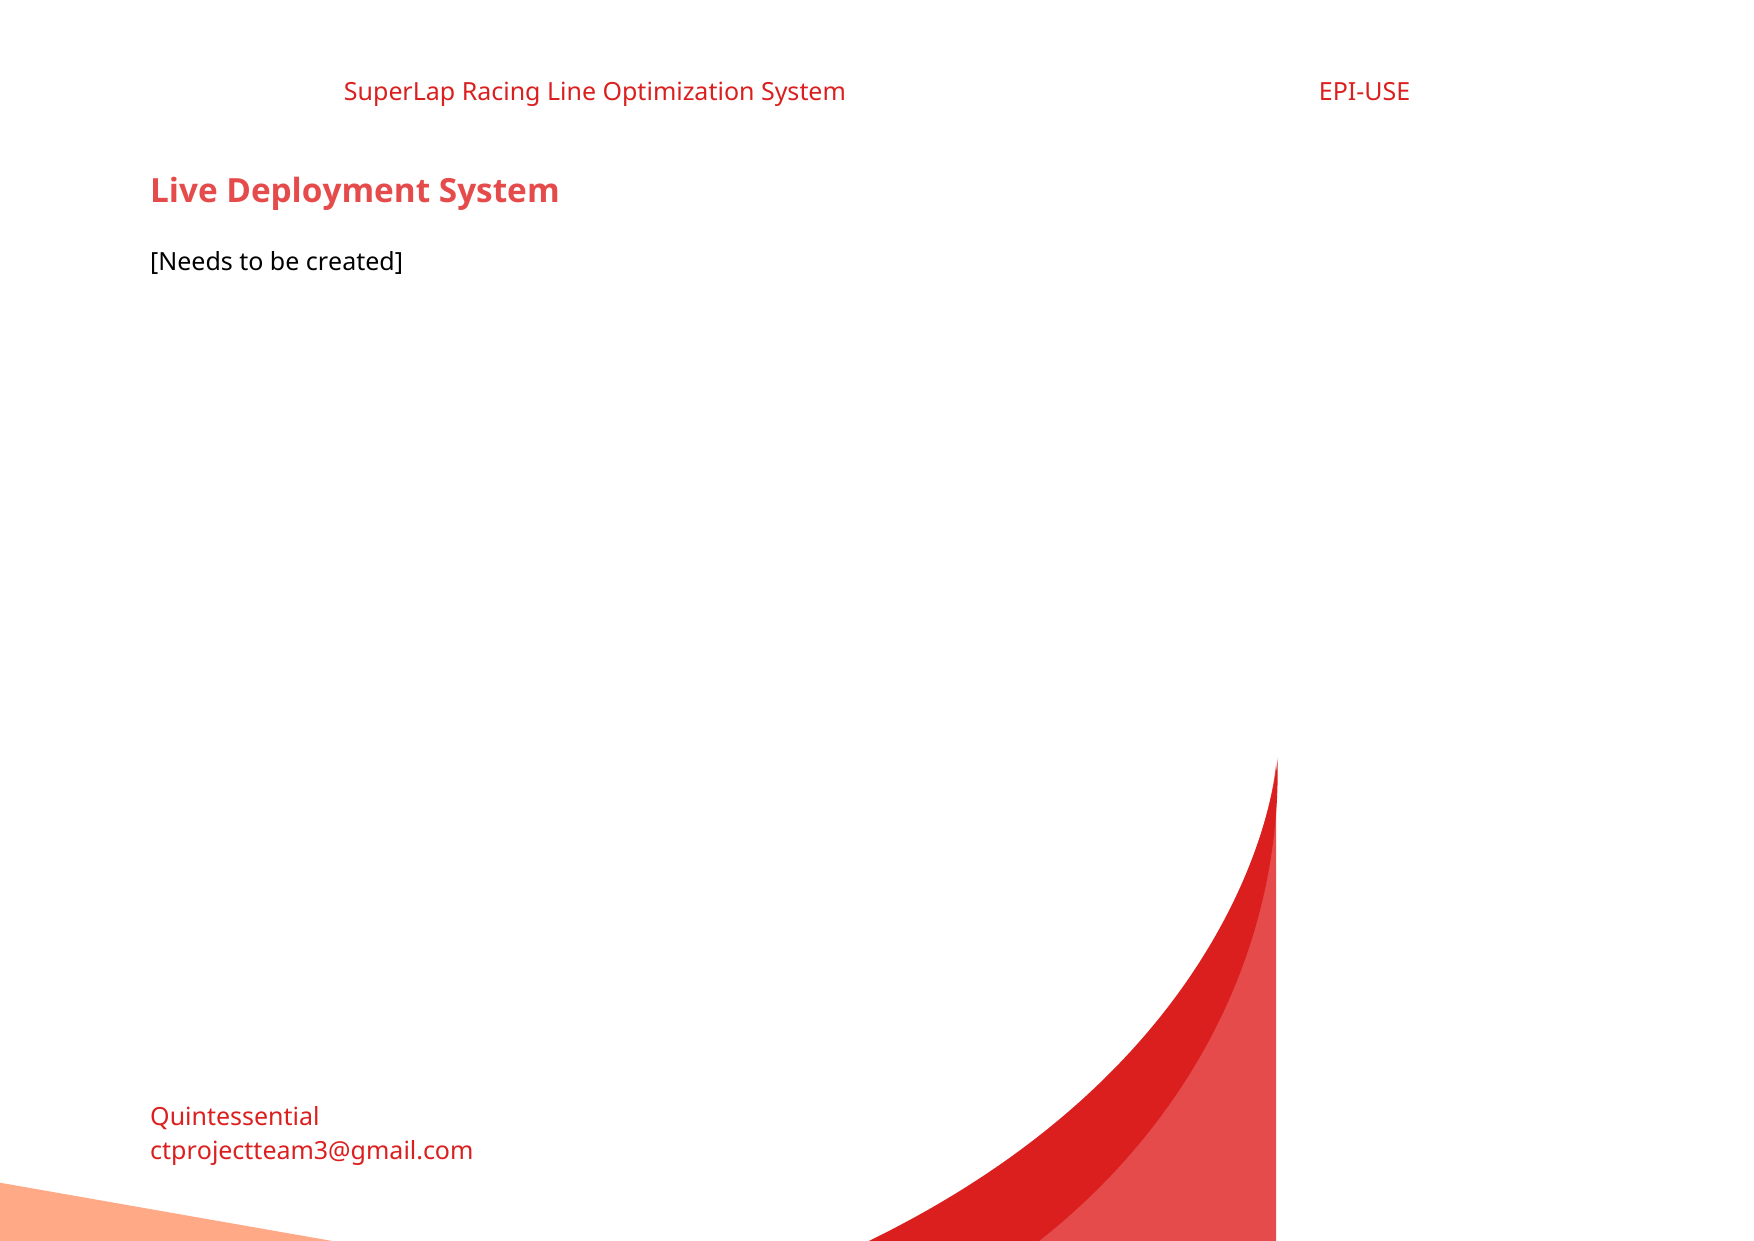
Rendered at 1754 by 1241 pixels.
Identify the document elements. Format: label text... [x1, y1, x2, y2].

subtitle Live Deployment System [150, 167, 1604, 212]
text [Needs to be created] [150, 243, 1604, 277]
